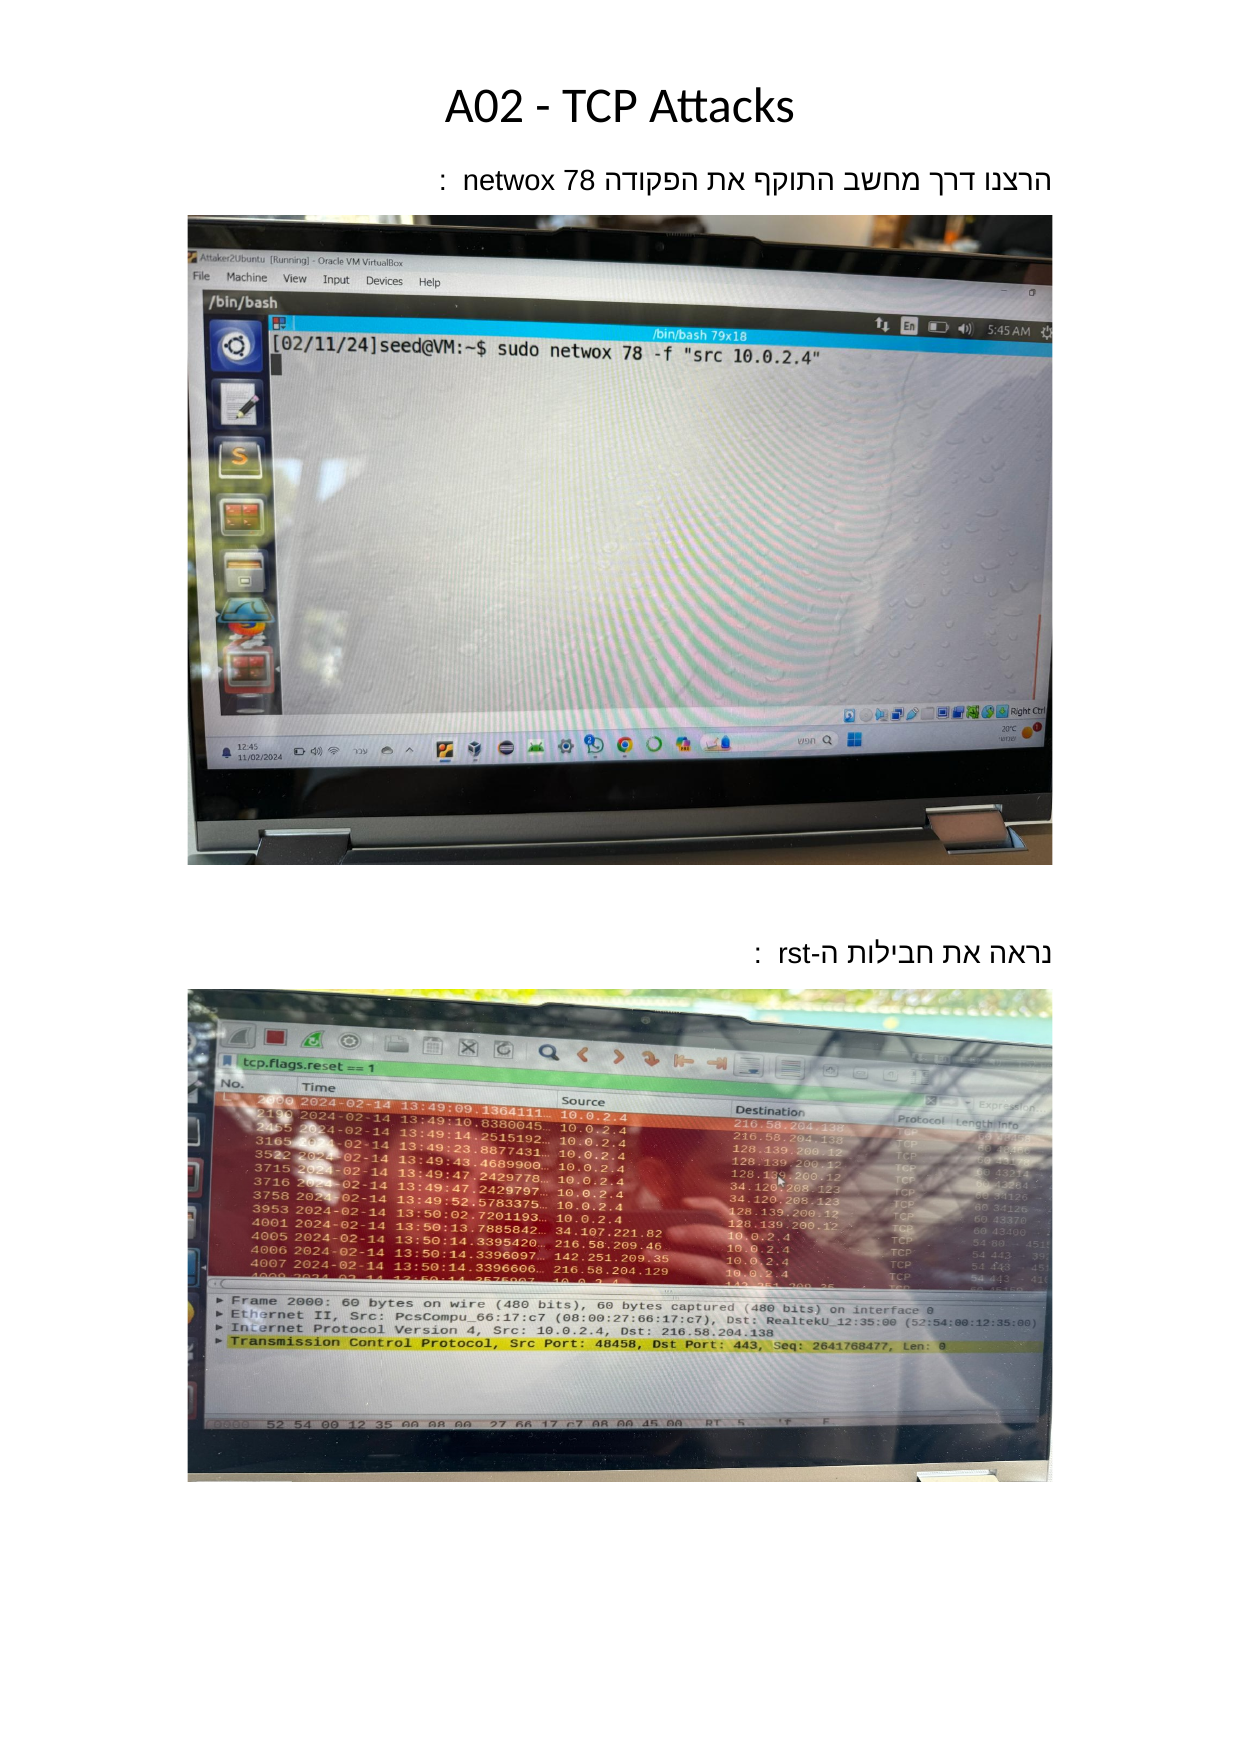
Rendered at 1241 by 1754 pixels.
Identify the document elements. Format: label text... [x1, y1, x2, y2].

picture [187, 989, 1053, 1482]
text נראה את חבילות ה-rst : [187, 936, 1053, 970]
text הרצנו דרך מחשב התוקף את הפקודה netwox 78 : [187, 163, 1053, 196]
picture [187, 215, 1053, 865]
